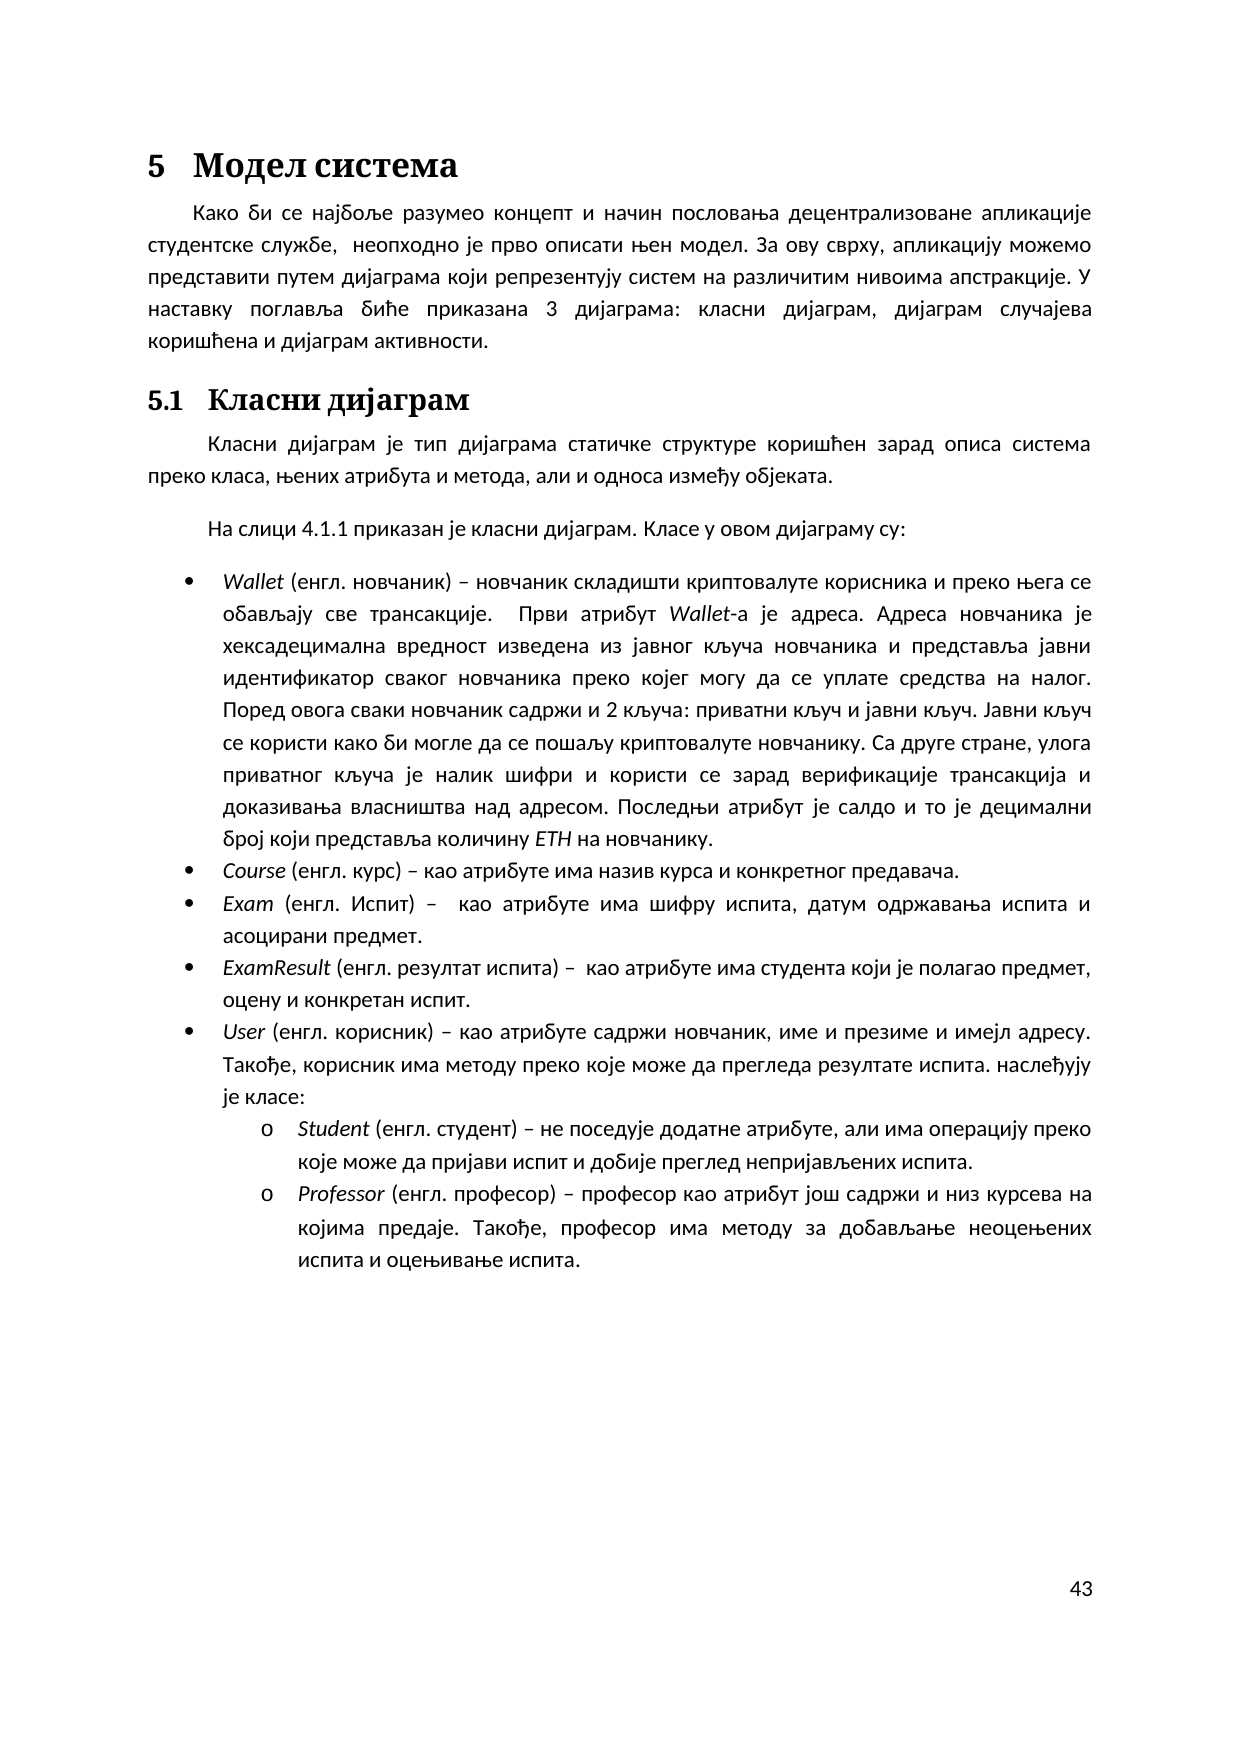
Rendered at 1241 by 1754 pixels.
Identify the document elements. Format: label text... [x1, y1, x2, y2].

list Student (енгл. студент) – не поседује додатне атрибуте, али има операцију преко које може да пријави испит и добије преглед непријављених испита. [260, 1114, 1093, 1175]
text На слици 4.1.1 приказан је класни дијаграм. Класе у овом дијаграму су: [148, 514, 1093, 542]
subtitle Класни дијаграм [148, 384, 1093, 417]
list Wallet (енгл. новчаник) – новчаник складишти криптовалуте корисника и преко њега се обављају све трансакције. Први атрибут Wallet-a је адреса. Адреса новчаника је хексадецимална вредност изведена из јавног кључа новчаника и представља јавни идентификатор сваког новчаника преко којег могу да се уплате средства на налог. Поред овога сваки новчаник садржи и 2 кључа: приватни кључ и јавни кључ. Јавни кључ се користи како би могле да се пошаљу криптовалуте новчанику. Са друге стране, улога приватног кључа је налик шифри и користи се зарад верификације трансакција и доказивања власништва над адресом. Последњи атрибут је салдо и то је децимални број који представља количину ETH на новчанику. [185, 567, 1093, 852]
list Exam (енгл. Испит) – као атрибуте има шифру испита, датум одржавања испита и асоцирани предмет. [185, 889, 1093, 949]
subtitle Модел система [148, 148, 1093, 186]
list Professor (енгл. професор) – професор као атрибут још садржи и низ курсева на којима предаје. Такође, професор има методу за добављање неоцењених испита и оцењивање испита. [260, 1179, 1093, 1273]
list Course (енгл. курс) – као атрибуте има назив курса и конкретног предавача. [185, 857, 1093, 884]
text Како би се најбоље разумео концепт и начин пословања децентрализоване апликације студентске службе, неопходно је прво описати њен модел. За ову сврху, апликацију можемо представити путем дијаграма који репрезентују систем на различитим нивоима апстракције. У наставку поглавља биће приказана 3 дијаграма: класни дијаграм, дијаграм случајева коришћена и дијаграм активности. [148, 198, 1093, 355]
list User (енгл. корисник) – као атрибуте садржи новчаник, име и презиме и имејл адресу. Такође, корисник има методу преко које може да прегледа резултате испита. наслеђују је класе: [185, 1017, 1093, 1110]
text Класни дијаграм је тип дијаграма статичке структуре коришћен зарад описа система преко класа, њених атрибута и метода, али и односа између објеката. [148, 429, 1093, 489]
list ЕxamResult (енгл. резултат испита) – као атрибуте има студента који је полагао предмет, оцену и конкретан испит. [185, 953, 1093, 1013]
